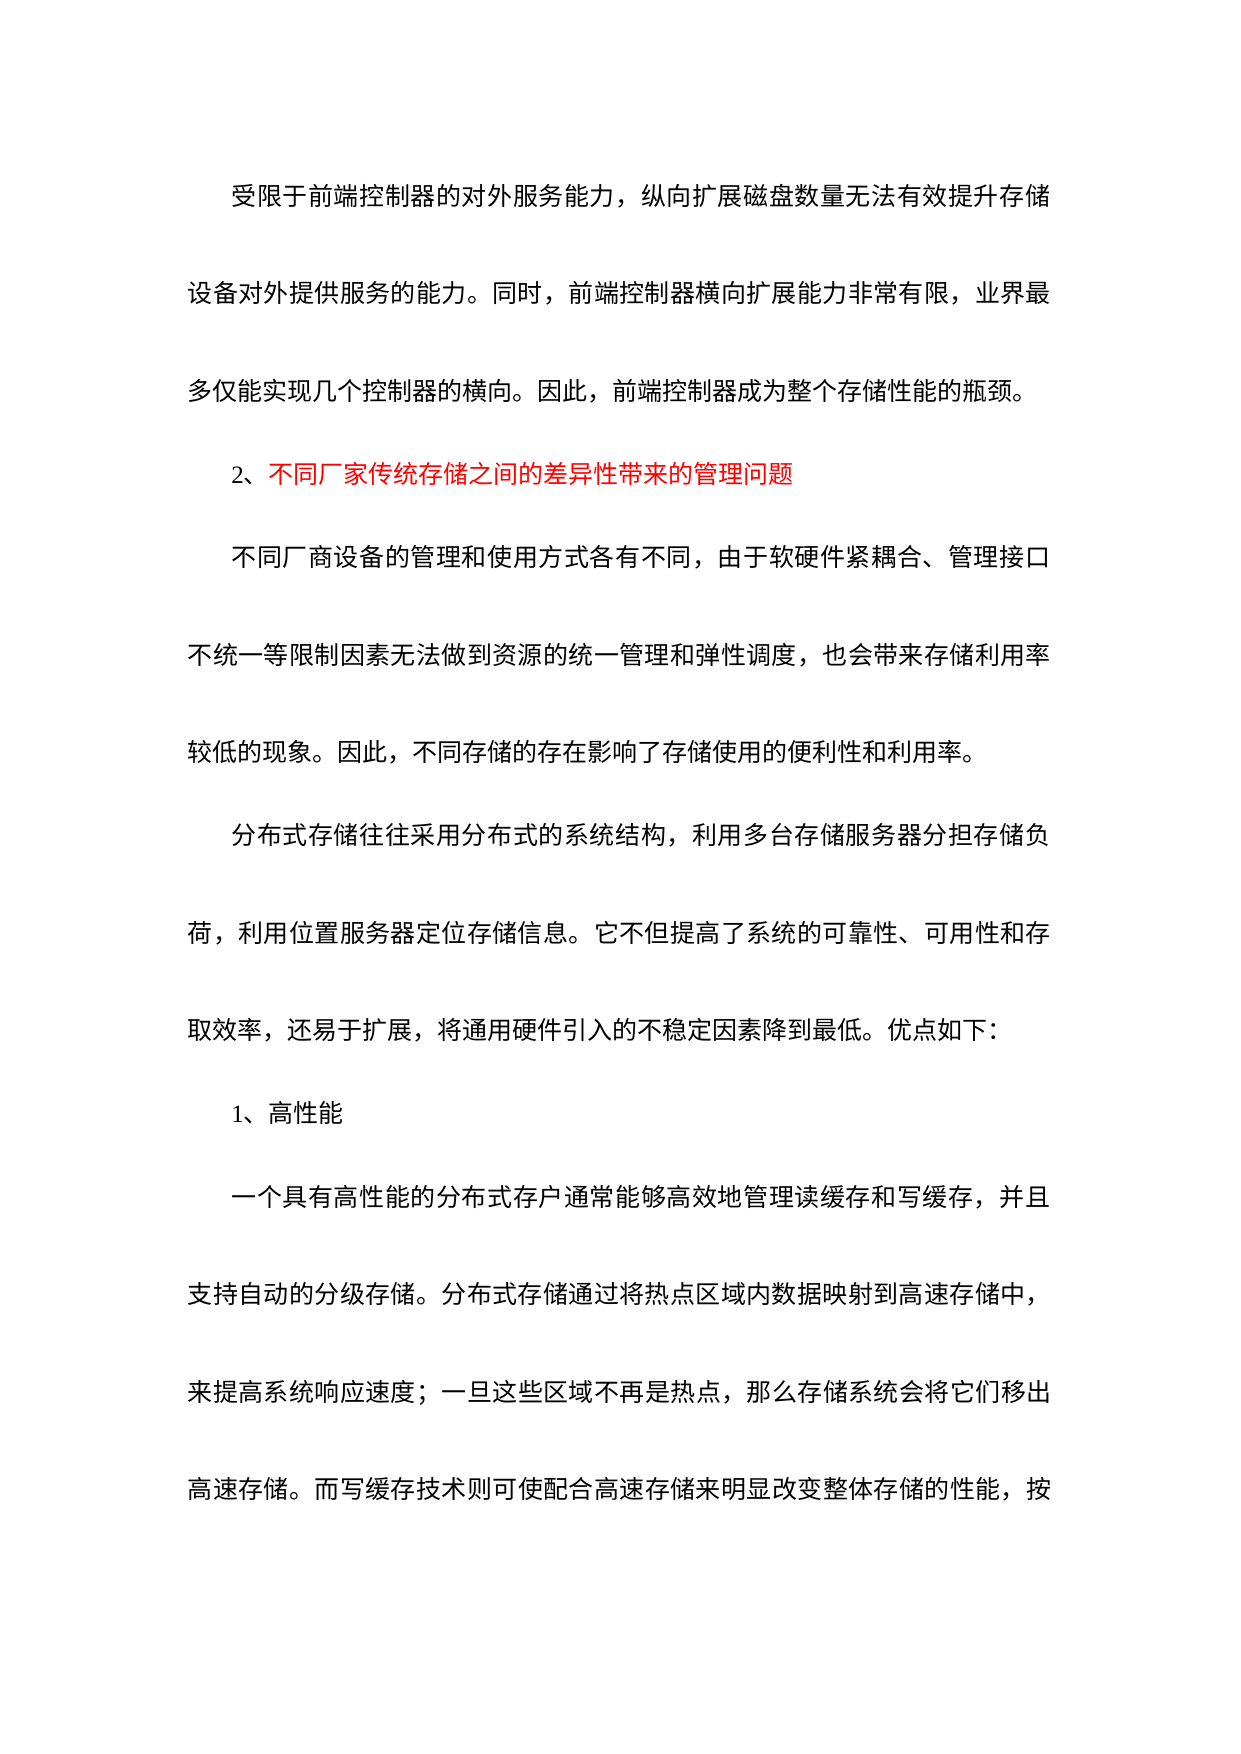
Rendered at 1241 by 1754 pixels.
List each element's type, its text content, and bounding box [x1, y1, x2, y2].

text 1、高性能 [187, 1079, 1053, 1144]
text 分布式存储往往采用分布式的系统结构，利用多台存储服务器分担存储负荷，利用位置服务器定位存储信息。它不但提高了系统的可靠性、可用性和存取效率，还易于扩展，将通用硬件引入的不稳定因素降到最低。优点如下： [187, 801, 1053, 1061]
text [187, 1163, 1053, 1520]
text 不同厂商设备的管理和使用方式各有不同，由于软硬件紧耦合、管理接口不统一等限制因素无法做到资源的统一管理和弹性调度，也会带来存储利用率较低的现象。因此，不同存储的存在影响了存储使用的便利性和利用率。 [187, 523, 1053, 783]
text 受限于前端控制器的对外服务能力，纵向扩展磁盘数量无法有效提升存储设备对外提供服务的能力。同时，前端控制器横向扩展能力非常有限，业界最多仅能实现几个控制器的横向。因此，前端控制器成为整个存储性能的瓶颈。 [187, 162, 1053, 422]
text 2、不同厂家传统存储之间的差异性带来的管理问题 [187, 440, 1053, 505]
